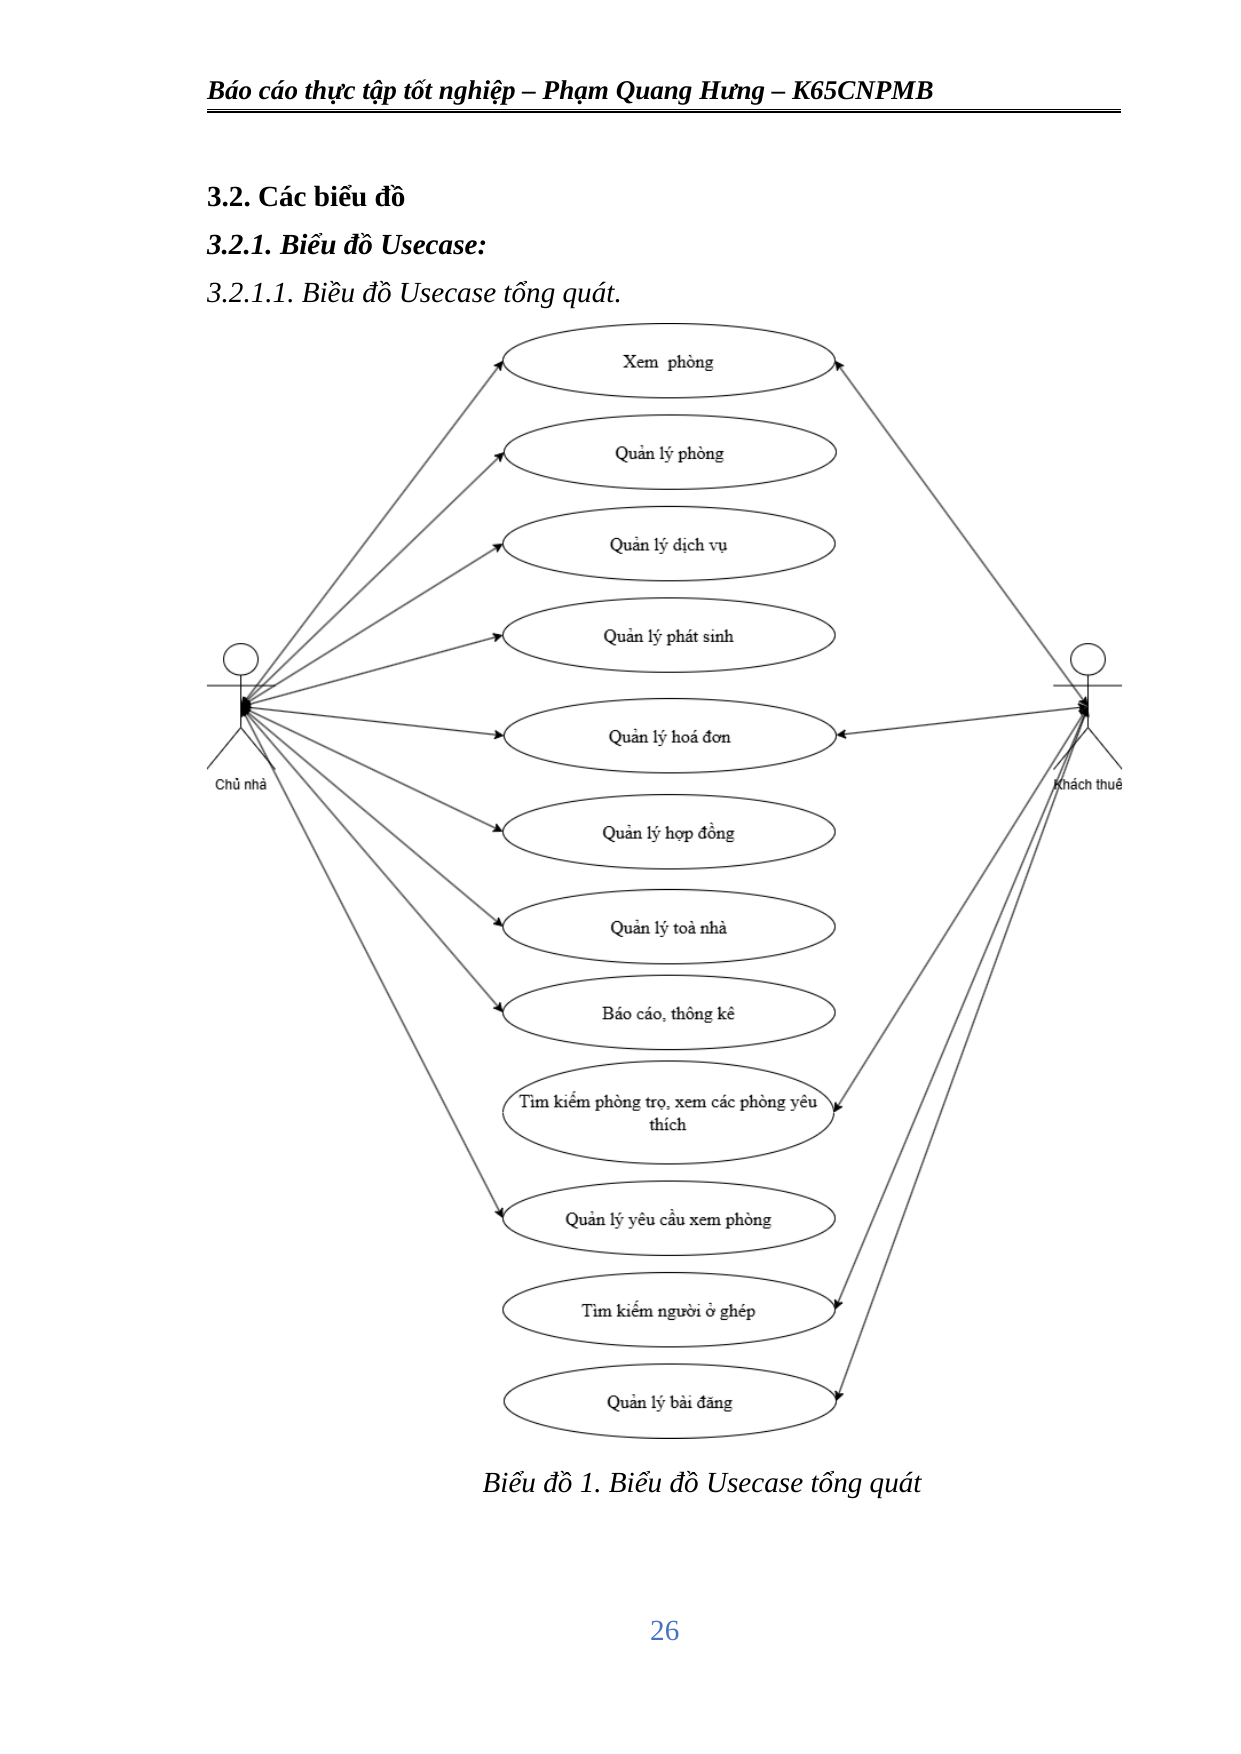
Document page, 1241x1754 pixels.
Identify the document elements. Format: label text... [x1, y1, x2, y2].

subtitle Biểu đồ 1. Biểu đồ Usecase tổng quát [282, 1465, 1122, 1499]
subtitle 3.2. Các biểu đồ [207, 179, 1122, 213]
subtitle 3.2.1.1. Biều đồ Usecase tổng quát. [207, 276, 1122, 309]
subtitle 3.2.1. Biểu đồ Usecase: [207, 227, 1122, 261]
picture [206, 323, 1123, 1439]
